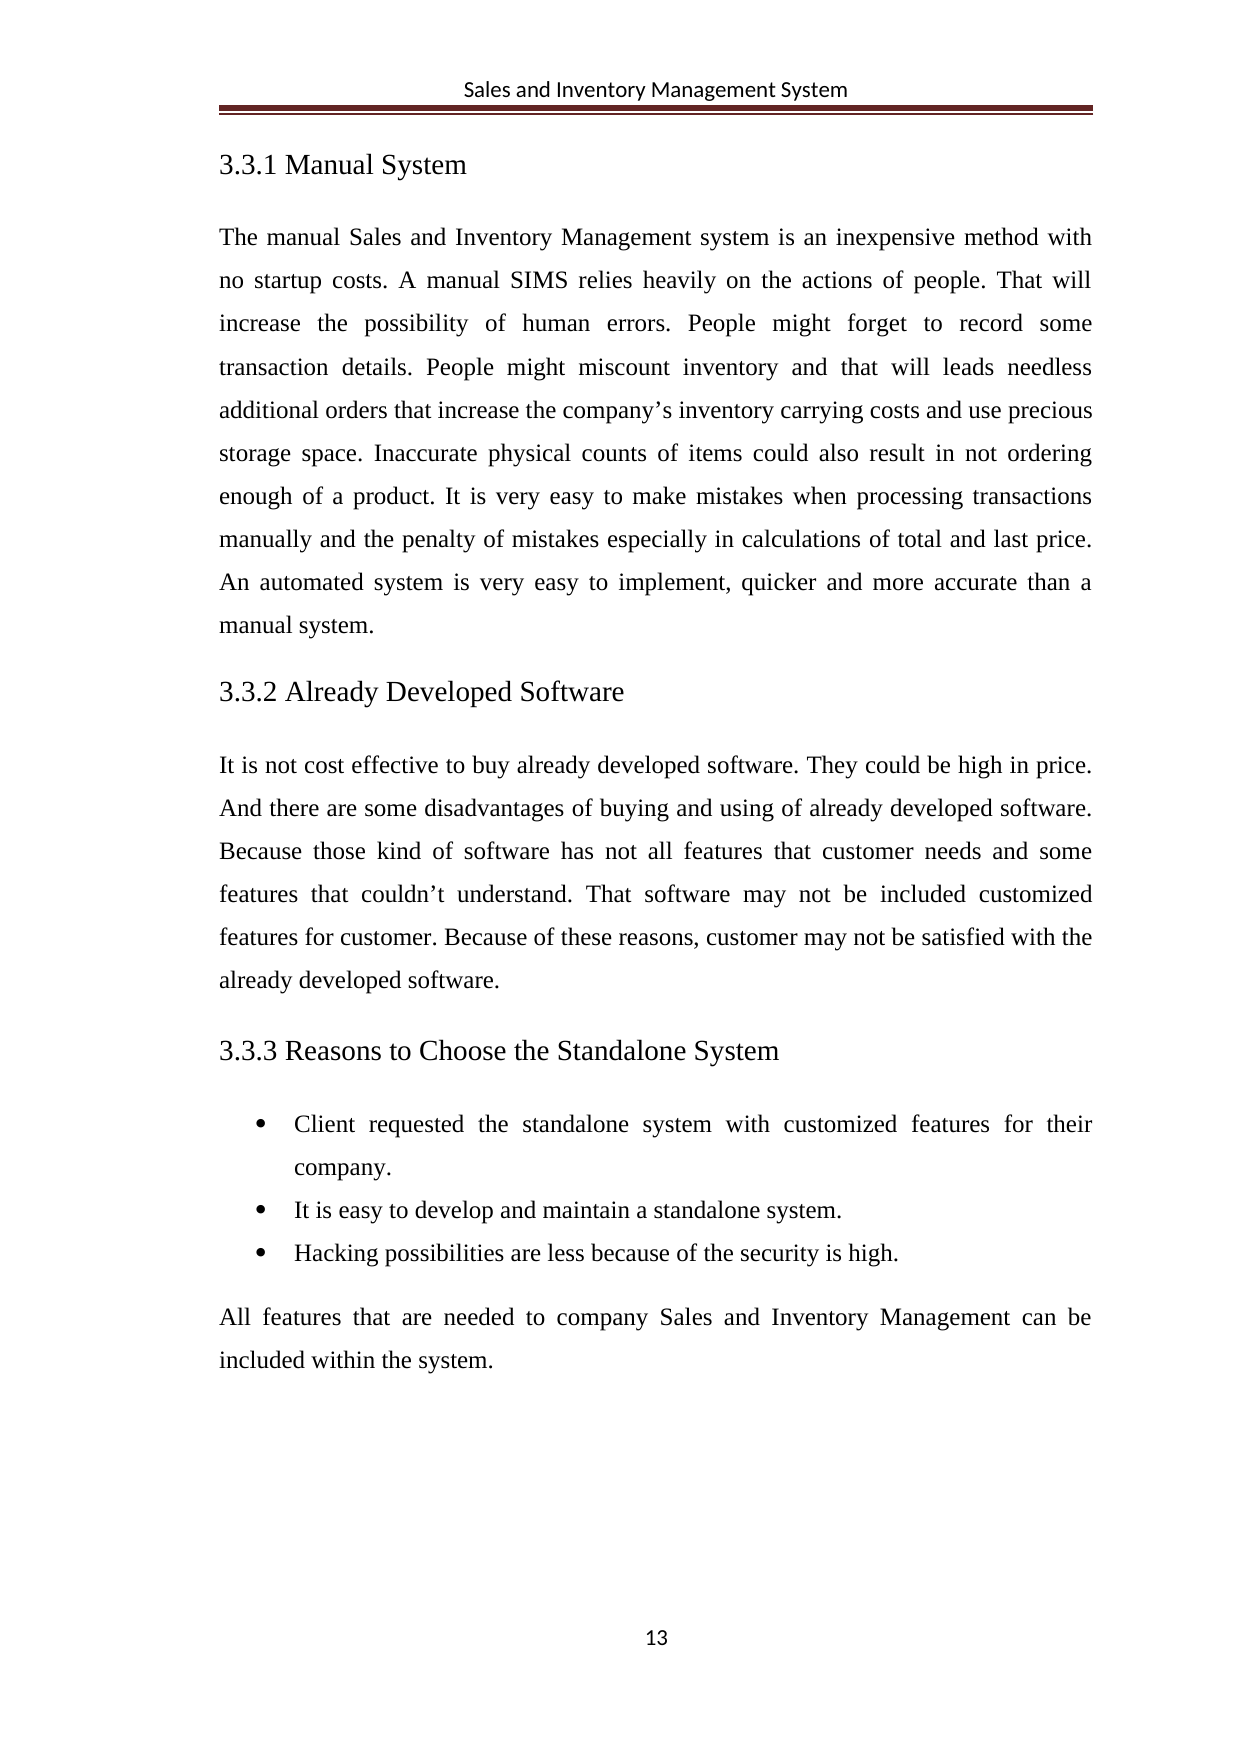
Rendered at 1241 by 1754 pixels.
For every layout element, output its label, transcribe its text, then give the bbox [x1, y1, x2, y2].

text All features that are needed to company Sales and Inventory Management can be included within the system. [219, 1302, 1093, 1374]
subtitle 3.3.1 Manual System [219, 147, 1093, 181]
text It is not cost effective to buy already developed software. They could be high in price. And there are some disadvantages of buying and using of already developed software. Because those kind of software has not all features that customer needs and some features that couldn’t understand. That software may not be included customized features for customer. Because of these reasons, customer may not be satisfied with the already developed software. [219, 750, 1093, 994]
text The manual Sales and Inventory Management system is an inexpensive method with no startup costs. A manual SIMS relies heavily on the actions of people. That will increase the possibility of human errors. People might forget to record some transaction details. People might miscount inventory and that will leads needless additional orders that increase the company’s inventory carrying costs and use precious storage space. Inaccurate physical counts of items could also result in not ordering enough of a product. It is very easy to make mistakes when processing transactions manually and the penalty of mistakes especially in calculations of total and last price. An automated system is very easy to implement, quicker and more accurate than a manual system. [219, 222, 1093, 639]
subtitle 3.3.3 Reasons to Choose the Standalone System [219, 1033, 1093, 1067]
list Client requested the standalone system with customized features for their company. [256, 1109, 1093, 1181]
list Hacking possibilities are less because of the security is high. [256, 1238, 1093, 1267]
list It is easy to develop and maintain a standalone system. [256, 1195, 1093, 1224]
subtitle 3.3.2 Already Developed Software [219, 674, 1093, 708]
